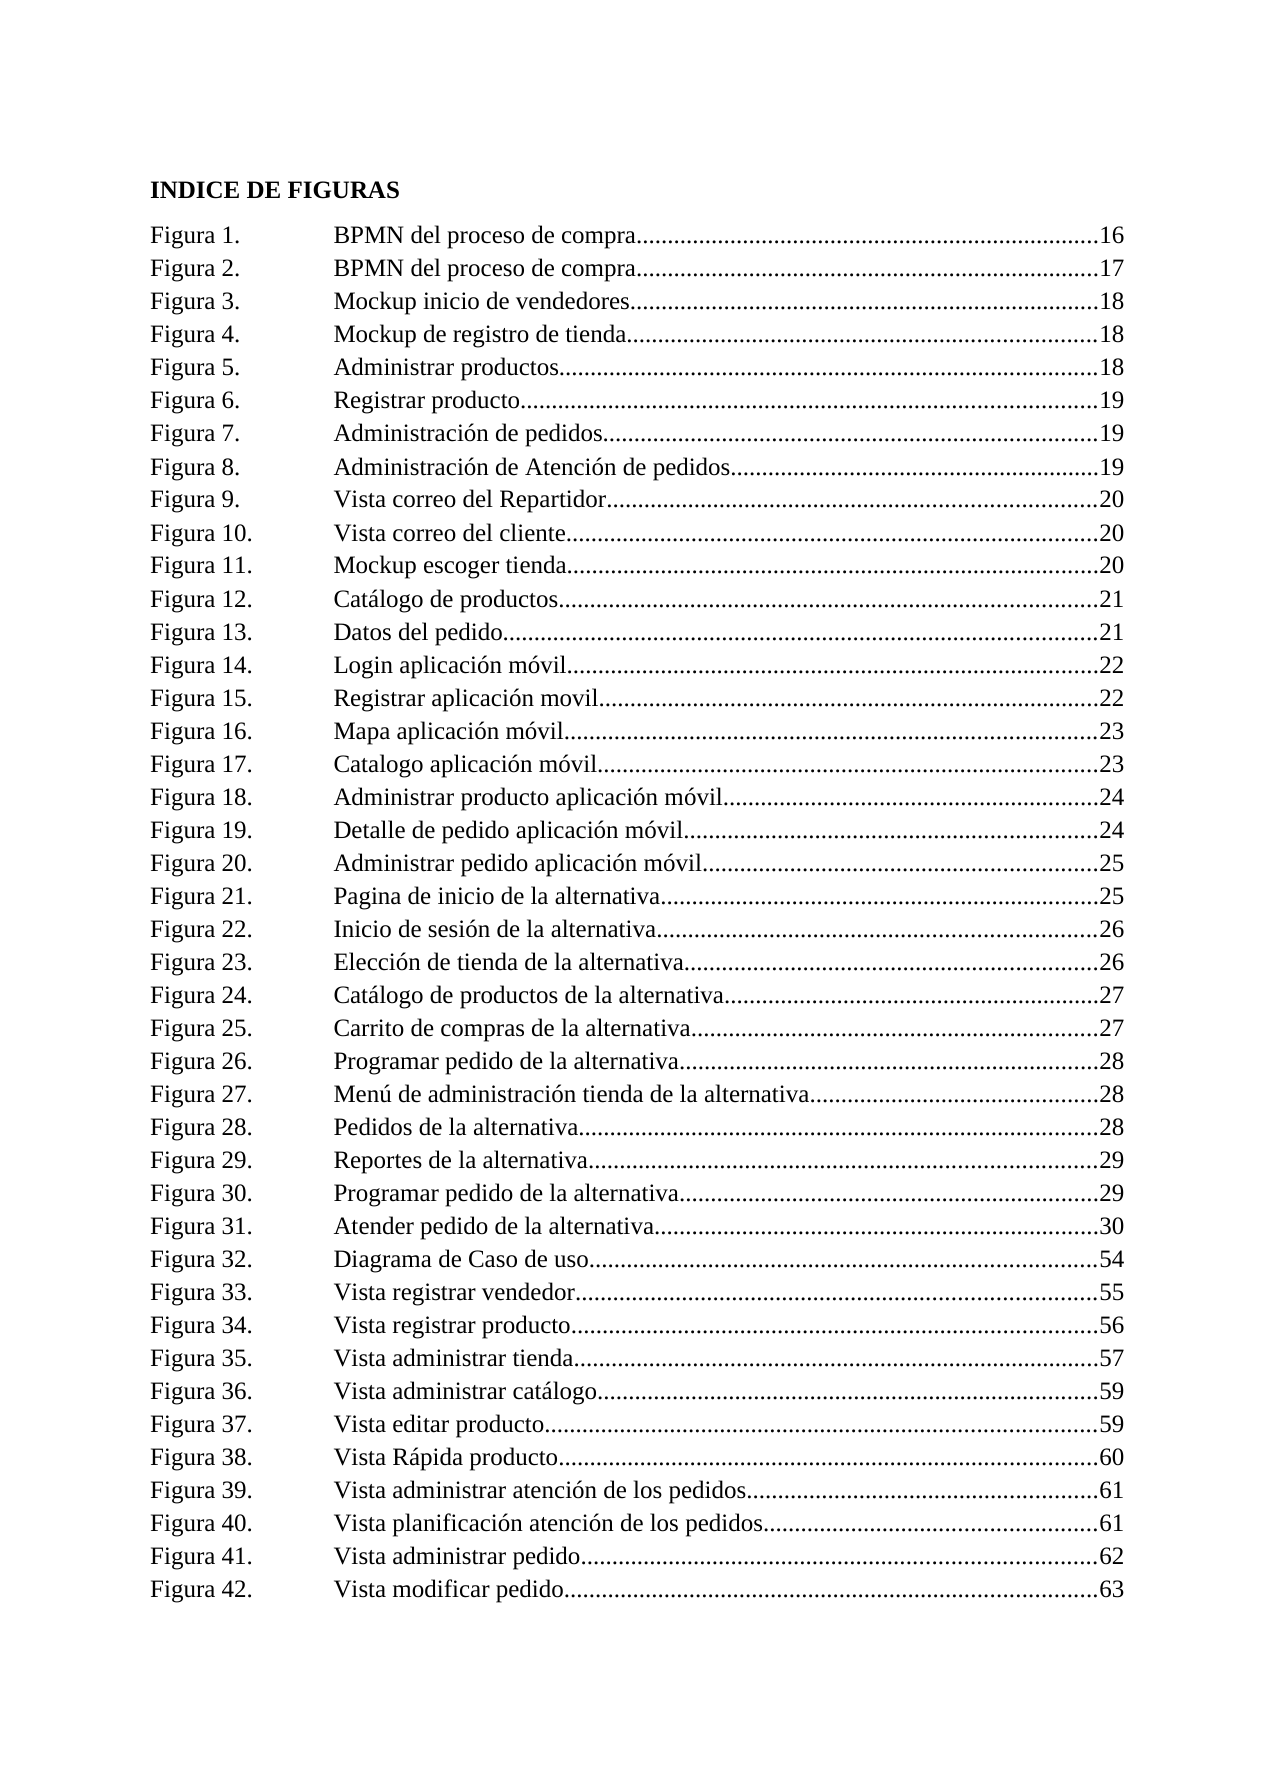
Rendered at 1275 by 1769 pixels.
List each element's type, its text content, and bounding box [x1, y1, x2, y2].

text Figura 15. Registrar aplicación movil 22 [150, 683, 1125, 711]
text Figura 41. Vista administrar pedido 62 [150, 1541, 1125, 1570]
text Figura 19. Detalle de pedido aplicación móvil 24 [150, 815, 1125, 843]
text Figura 14. Login aplicación móvil 22 [150, 650, 1125, 678]
text Figura 13. Datos del pedido 21 [150, 617, 1125, 645]
text Figura 28. Pedidos de la alternativa 28 [150, 1112, 1125, 1141]
text Figura 40. Vista planificación atención de los pedidos 61 [150, 1508, 1125, 1537]
text Figura 38. Vista Rápida producto 60 [150, 1442, 1125, 1471]
text Figura 4. Mockup de registro de tienda 18 [150, 319, 1125, 348]
text Figura 17. Catalogo aplicación móvil 23 [150, 749, 1125, 777]
text Figura 3. Mockup inicio de vendedores 18 [150, 286, 1125, 315]
text Figura 30. Programar pedido de la alternativa 29 [150, 1178, 1125, 1207]
text Figura 37. Vista editar producto 59 [150, 1409, 1125, 1438]
text Figura 39. Vista administrar atención de los pedidos 61 [150, 1475, 1125, 1504]
text INDICE DE FIGURAS [150, 175, 1125, 204]
text Figura 12. Catálogo de productos 21 [150, 584, 1125, 612]
text Figura 9. Vista correo del Repartidor 20 [150, 484, 1125, 513]
text Figura 33. Vista registrar vendedor 55 [150, 1277, 1125, 1306]
text Figura 34. Vista registrar producto 56 [150, 1310, 1125, 1339]
text Figura 24. Catálogo de productos de la alternativa 27 [150, 980, 1125, 1009]
text Figura 20. Administrar pedido aplicación móvil 25 [150, 848, 1125, 877]
text Figura 31. Atender pedido de la alternativa 30 [150, 1211, 1125, 1240]
text Figura 8. Administración de Atención de pedidos 19 [150, 452, 1125, 480]
text Figura 11. Mockup escoger tienda 20 [150, 551, 1125, 579]
text Figura 36. Vista administrar catálogo 59 [150, 1376, 1125, 1405]
text Figura 7. Administración de pedidos 19 [150, 418, 1125, 447]
text Figura 26. Programar pedido de la alternativa 28 [150, 1046, 1125, 1075]
text Figura 18. Administrar producto aplicación móvil 24 [150, 782, 1125, 811]
text Figura 29. Reportes de la alternativa 29 [150, 1145, 1125, 1174]
text Figura 6. Registrar producto 19 [150, 386, 1125, 414]
text Figura 2. BPMN del proceso de compra 17 [150, 253, 1125, 282]
text Figura 10. Vista correo del cliente 20 [150, 518, 1125, 546]
text Figura 16. Mapa aplicación móvil 23 [150, 716, 1125, 744]
text Figura 25. Carrito de compras de la alternativa 27 [150, 1013, 1125, 1042]
text Figura 23. Elección de tienda de la alternativa 26 [150, 947, 1125, 976]
text Figura 21. Pagina de inicio de la alternativa 25 [150, 881, 1125, 909]
text Figura 22. Inicio de sesión de la alternativa 26 [150, 914, 1125, 943]
text Figura 35. Vista administrar tienda 57 [150, 1343, 1125, 1372]
text Figura 42. Vista modificar pedido 63 [150, 1574, 1125, 1603]
text Figura 32. Diagrama de Caso de uso 54 [150, 1244, 1125, 1273]
text Figura 1. BPMN del proceso de compra 16 [150, 220, 1125, 249]
text Figura 5. Administrar productos 18 [150, 352, 1125, 381]
text Figura 27. Menú de administración tienda de la alternativa 28 [150, 1079, 1125, 1108]
